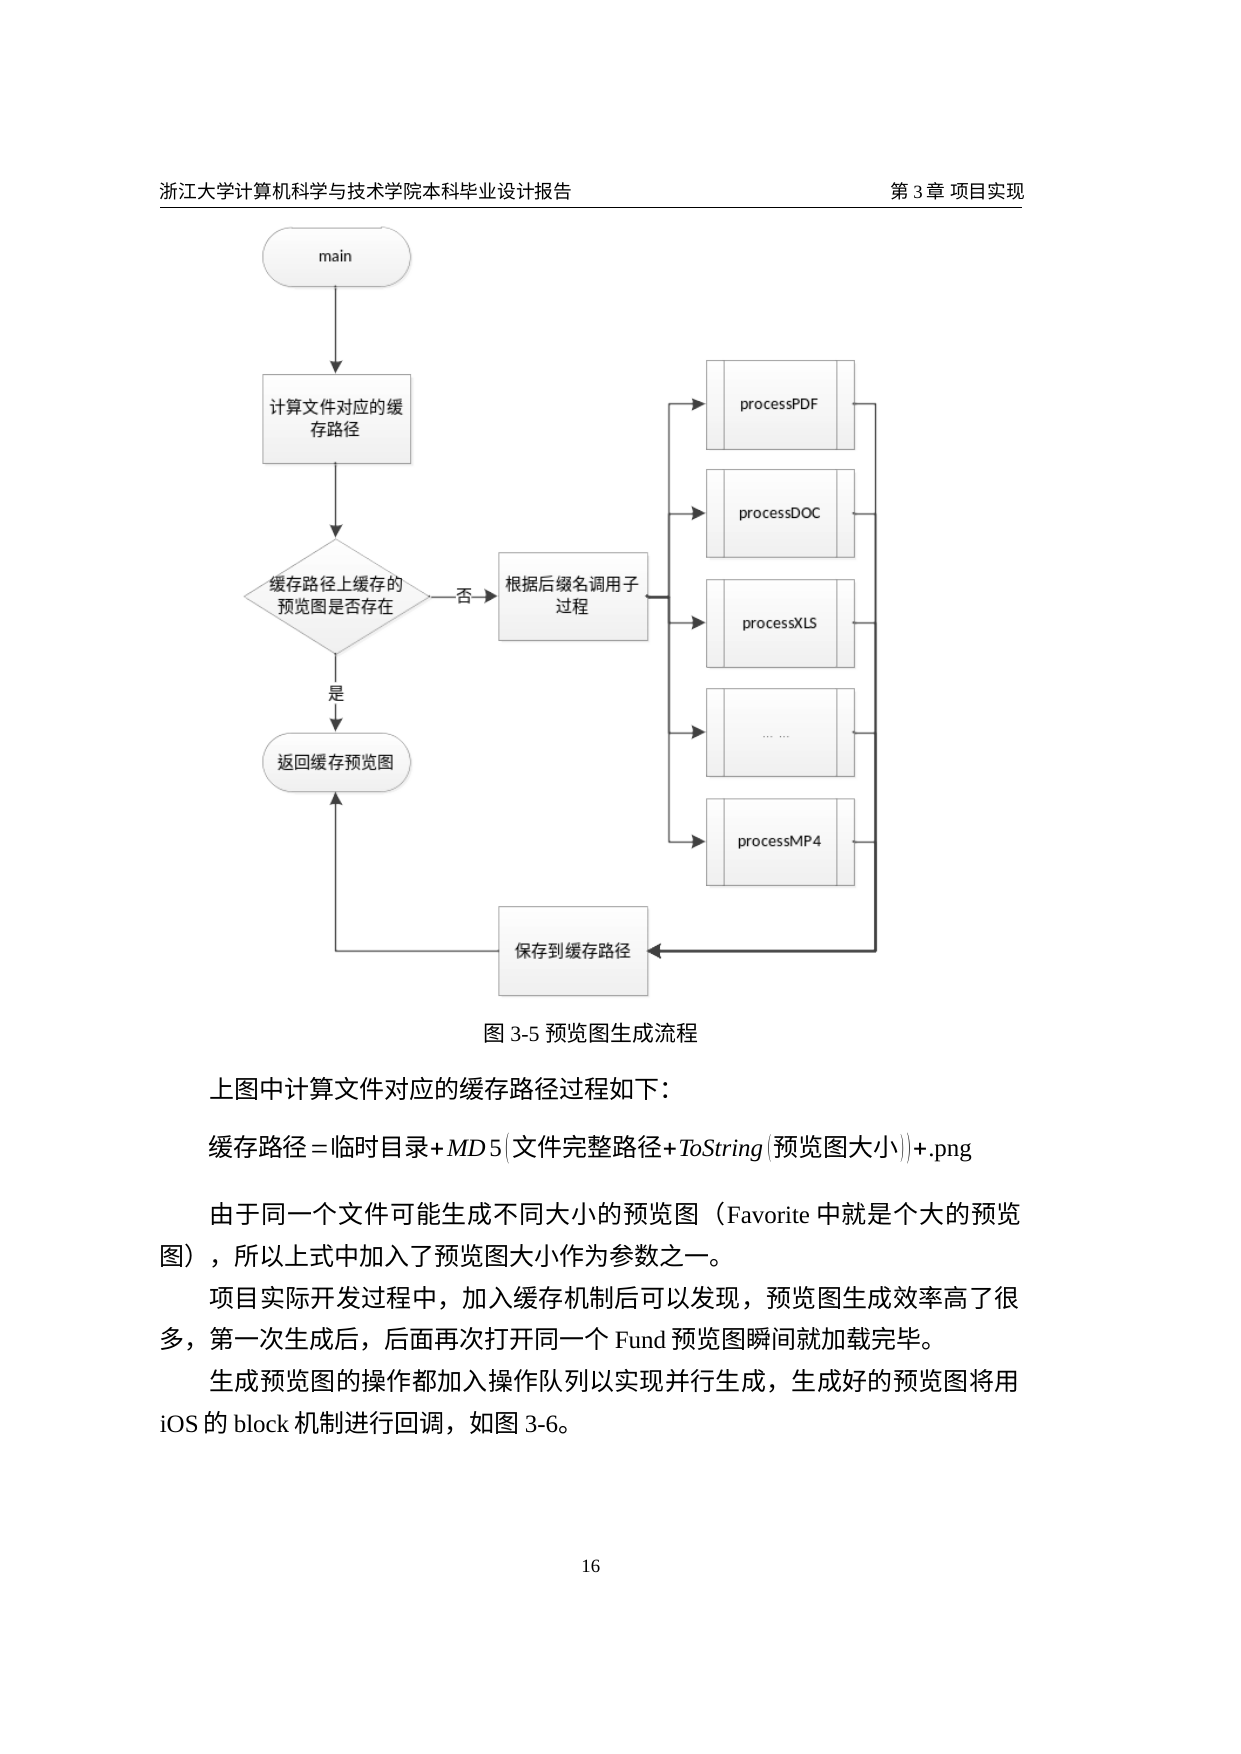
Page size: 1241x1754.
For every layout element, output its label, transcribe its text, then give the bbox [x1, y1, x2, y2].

text 由于同一个文件可能生成不同大小的预览图（Favorite中就是个大的预览图），所以上式中加入了预览图大小作为参数之一。 [159, 1190, 1022, 1274]
text 项目实际开发过程中，加入缓存机制后可以发现，预览图生成效率高了很多，第一次生成后，后面再次打开同一个Fund预览图瞬间就加载完毕。 [159, 1274, 1022, 1357]
text 上图中计算文件对应的缓存路径过程如下： [159, 1065, 1022, 1106]
